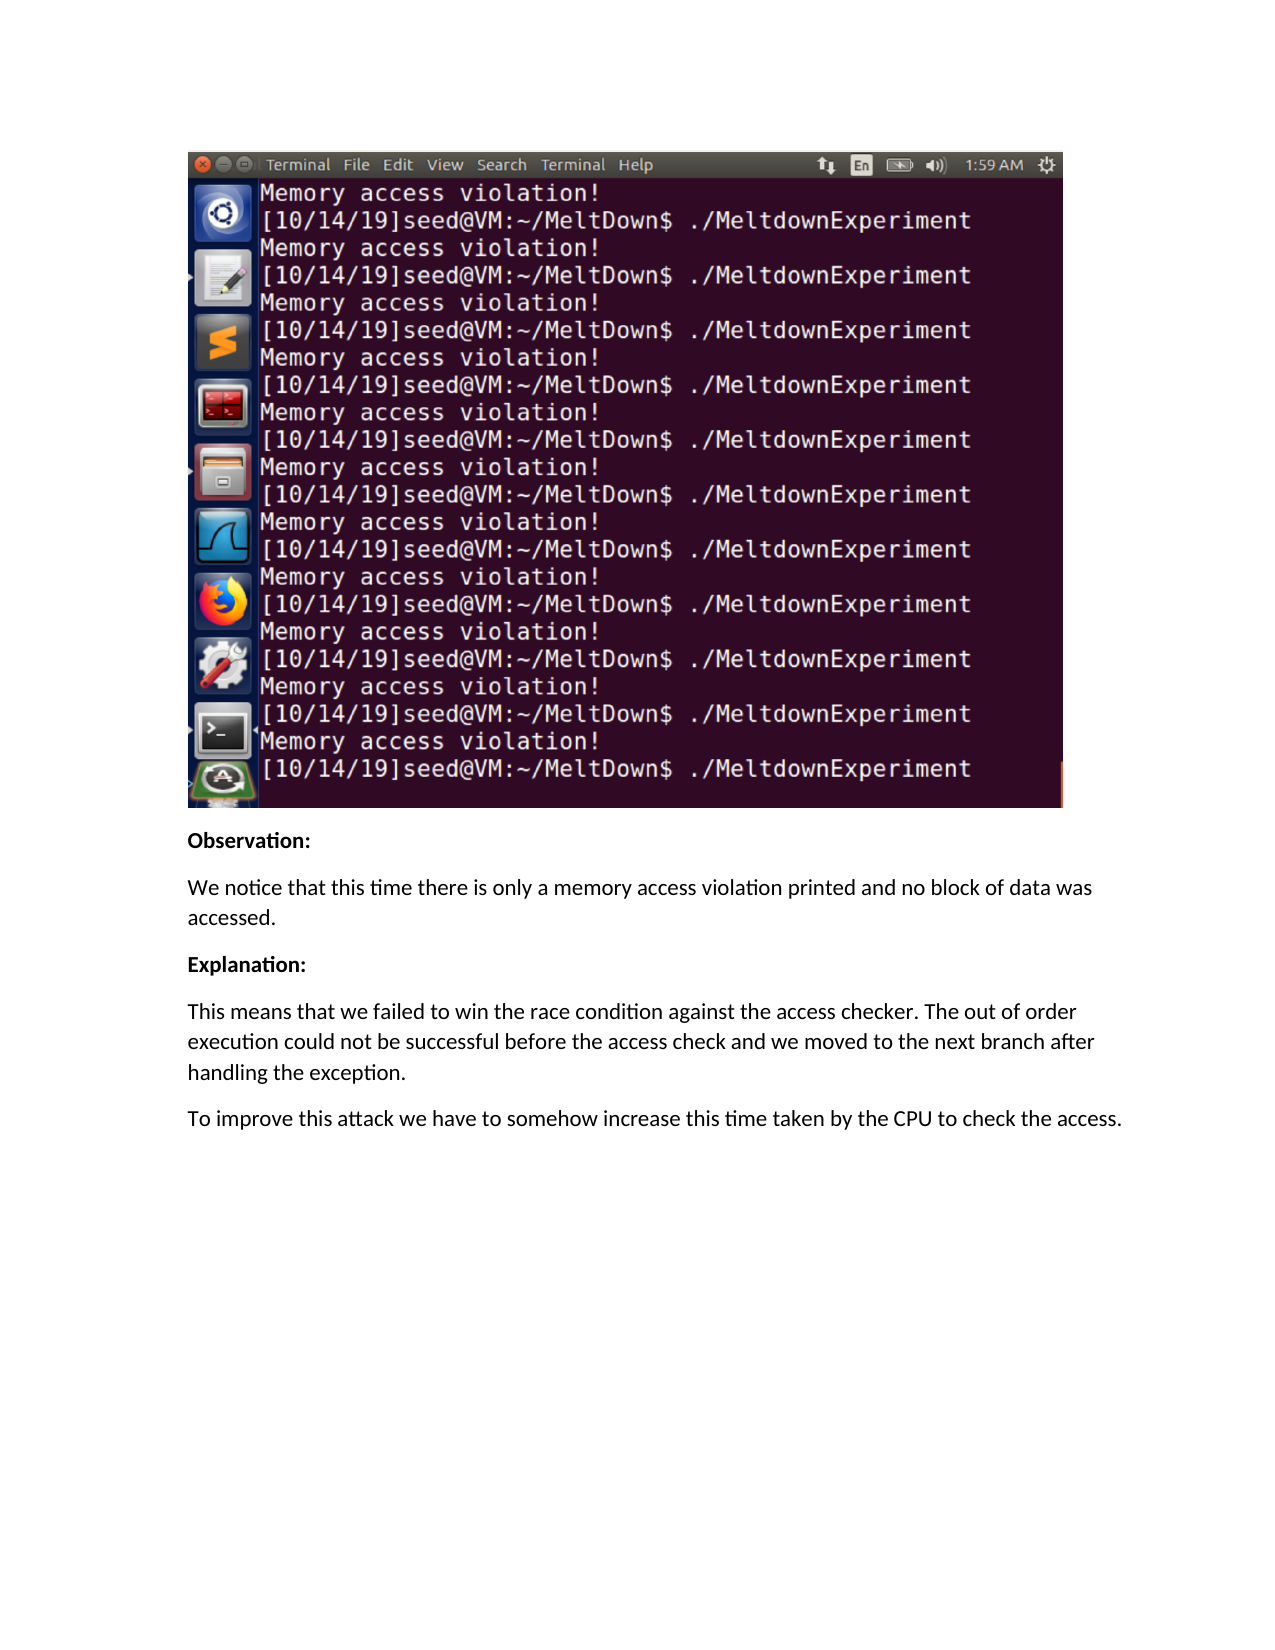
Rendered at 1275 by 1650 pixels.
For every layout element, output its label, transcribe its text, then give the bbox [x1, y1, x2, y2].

text Observation: [187, 826, 1125, 854]
text This means that we failed to win the race condition against the access checker. The out of order execution could not be successful before the access check and we moved to the next branch after handling the exception. [187, 997, 1125, 1086]
picture [187, 150, 1064, 808]
text We notice that this time there is only a memory access violation printed and no block of data was accessed. [187, 873, 1125, 932]
text To improve this attack we have to somehow increase this time taken by the CPU to check the access. [187, 1104, 1125, 1133]
text Explanation: [187, 950, 1125, 978]
